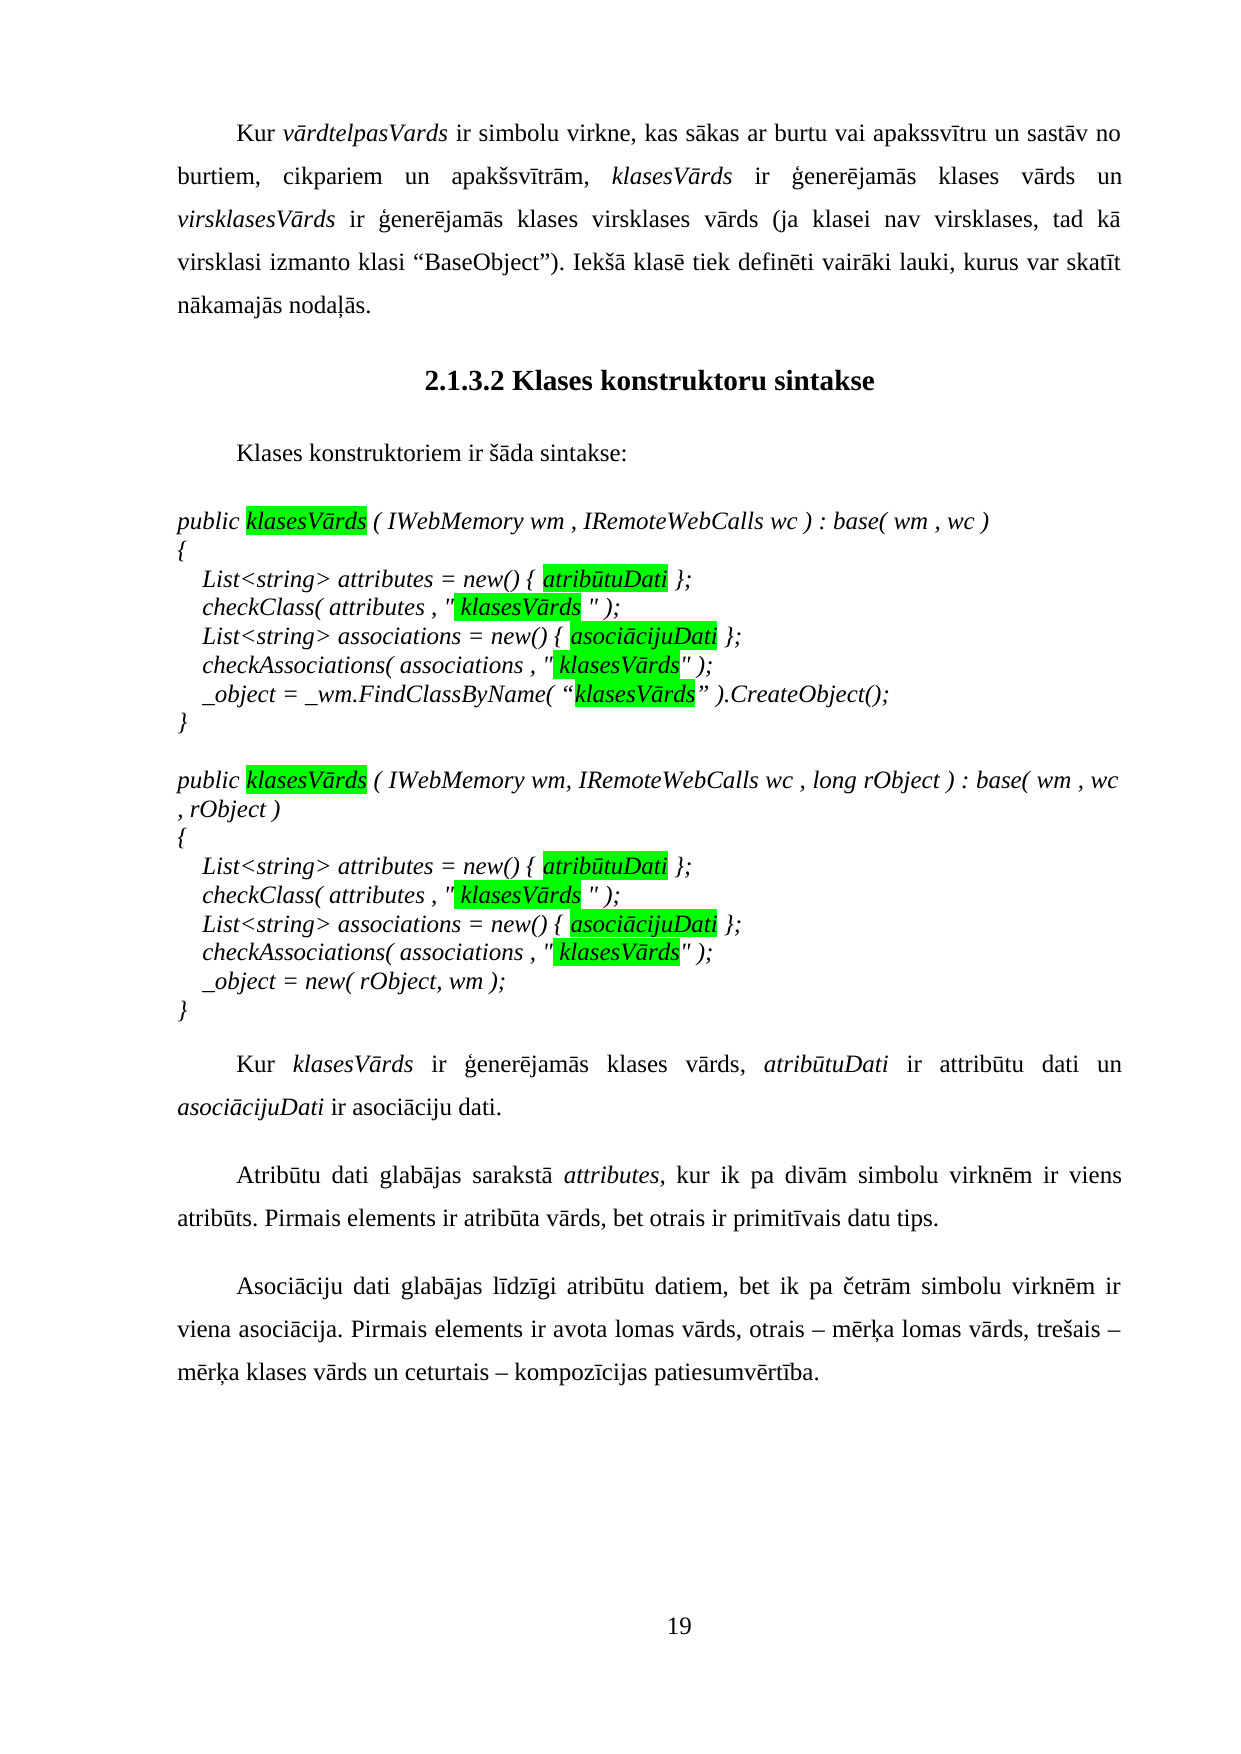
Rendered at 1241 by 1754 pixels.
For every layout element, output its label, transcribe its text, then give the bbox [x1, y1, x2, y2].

text public klasesVārds ( IWebMemory wm , IRemoteWebCalls wc ) : base( wm , wc ) [367, 506, 1122, 535]
text List<string> associations = new() { asociācijuDati }; [177, 909, 570, 937]
text Atribūtu dati glabājas sarakstā attributes, kur ik pa divām simbolu virknēm ir viens atribūts. Pirmais elements ir atribūta vārds, bet otrais ir primitīvais datu tips. [177, 1160, 1122, 1232]
subtitle 2.1.3.2 Klases konstruktoru sintakse [177, 363, 1122, 396]
text Kur klasesVārds ir ģenerējamās klases vārds, atribūtuDati ir attribūtu dati un asociācijuDati ir asociāciju dati. [177, 1049, 1122, 1121]
text List<string> associations = new() { asociācijuDati }; [717, 621, 1122, 650]
text public klasesVārds ( IWebMemory wm, IRemoteWebCalls wc , long rObject ) : base( wm , wc , rObject ) [177, 765, 1122, 822]
text { [177, 822, 1122, 851]
text checkClass( attributes , " klasesVārds " ); [581, 880, 1122, 909]
text } [177, 995, 1122, 1024]
text List<string> associations = new() { asociācijuDati }; [717, 909, 1122, 937]
text List<string> attributes = new() { atribūtuDati }; [177, 564, 543, 592]
text checkAssociations( associations , " klasesVārds" ); [177, 937, 1122, 966]
text Kur vārdtelpasVards ir simbolu virkne, kas sākas ar burtu vai apakssvītru un sastāv no burtiem, cikpariem un apakšsvītrām, klasesVārds ir ģenerējamās klases vārds un virsklasesVārds ir ģenerējamās klases virsklases vārds (ja klasei nav virsklases, tad kā virsklasi izmanto klasi “BaseObject”). Iekšā klasē tiek definēti vairāki lauki, kurus var skatīt nākamajās nodaļās. [177, 118, 1122, 319]
text checkClass( attributes , " klasesVārds " ); [177, 592, 1122, 621]
text List<string> attributes = new() { atribūtuDati }; [668, 564, 1122, 592]
text List<string> associations = new() { asociācijuDati }; [177, 621, 570, 650]
text _object = new( rObject, wm ); [177, 966, 1122, 995]
text checkClass( attributes , " klasesVārds " ); [177, 880, 454, 909]
text { [177, 535, 1122, 564]
text Klases konstruktoriem ir šāda sintakse: [177, 438, 1122, 467]
text _object = _wm.FindClassByName( “klasesVārds” ).CreateObject(); [177, 679, 575, 707]
text } [177, 707, 1122, 736]
text List<string> attributes = new() { atribūtuDati }; [177, 851, 543, 880]
text Asociāciju dati glabājas līdzīgi atribūtu datiem, bet ik pa četrām simbolu virknēm ir viena asociācija. Pirmais elements ir avota lomas vārds, otrais – mērķa lomas vārds, trešais – mērķa klases vārds un ceturtais – kompozīcijas patiesumvērtība. [177, 1271, 1122, 1386]
text checkAssociations( associations , " klasesVārds" ); [177, 650, 553, 679]
text checkAssociations( associations , " klasesVārds" ); [680, 650, 1122, 679]
text List<string> attributes = new() { atribūtuDati }; [668, 851, 1122, 880]
text _object = _wm.FindClassByName( “klasesVārds” ).CreateObject(); [695, 679, 1122, 707]
